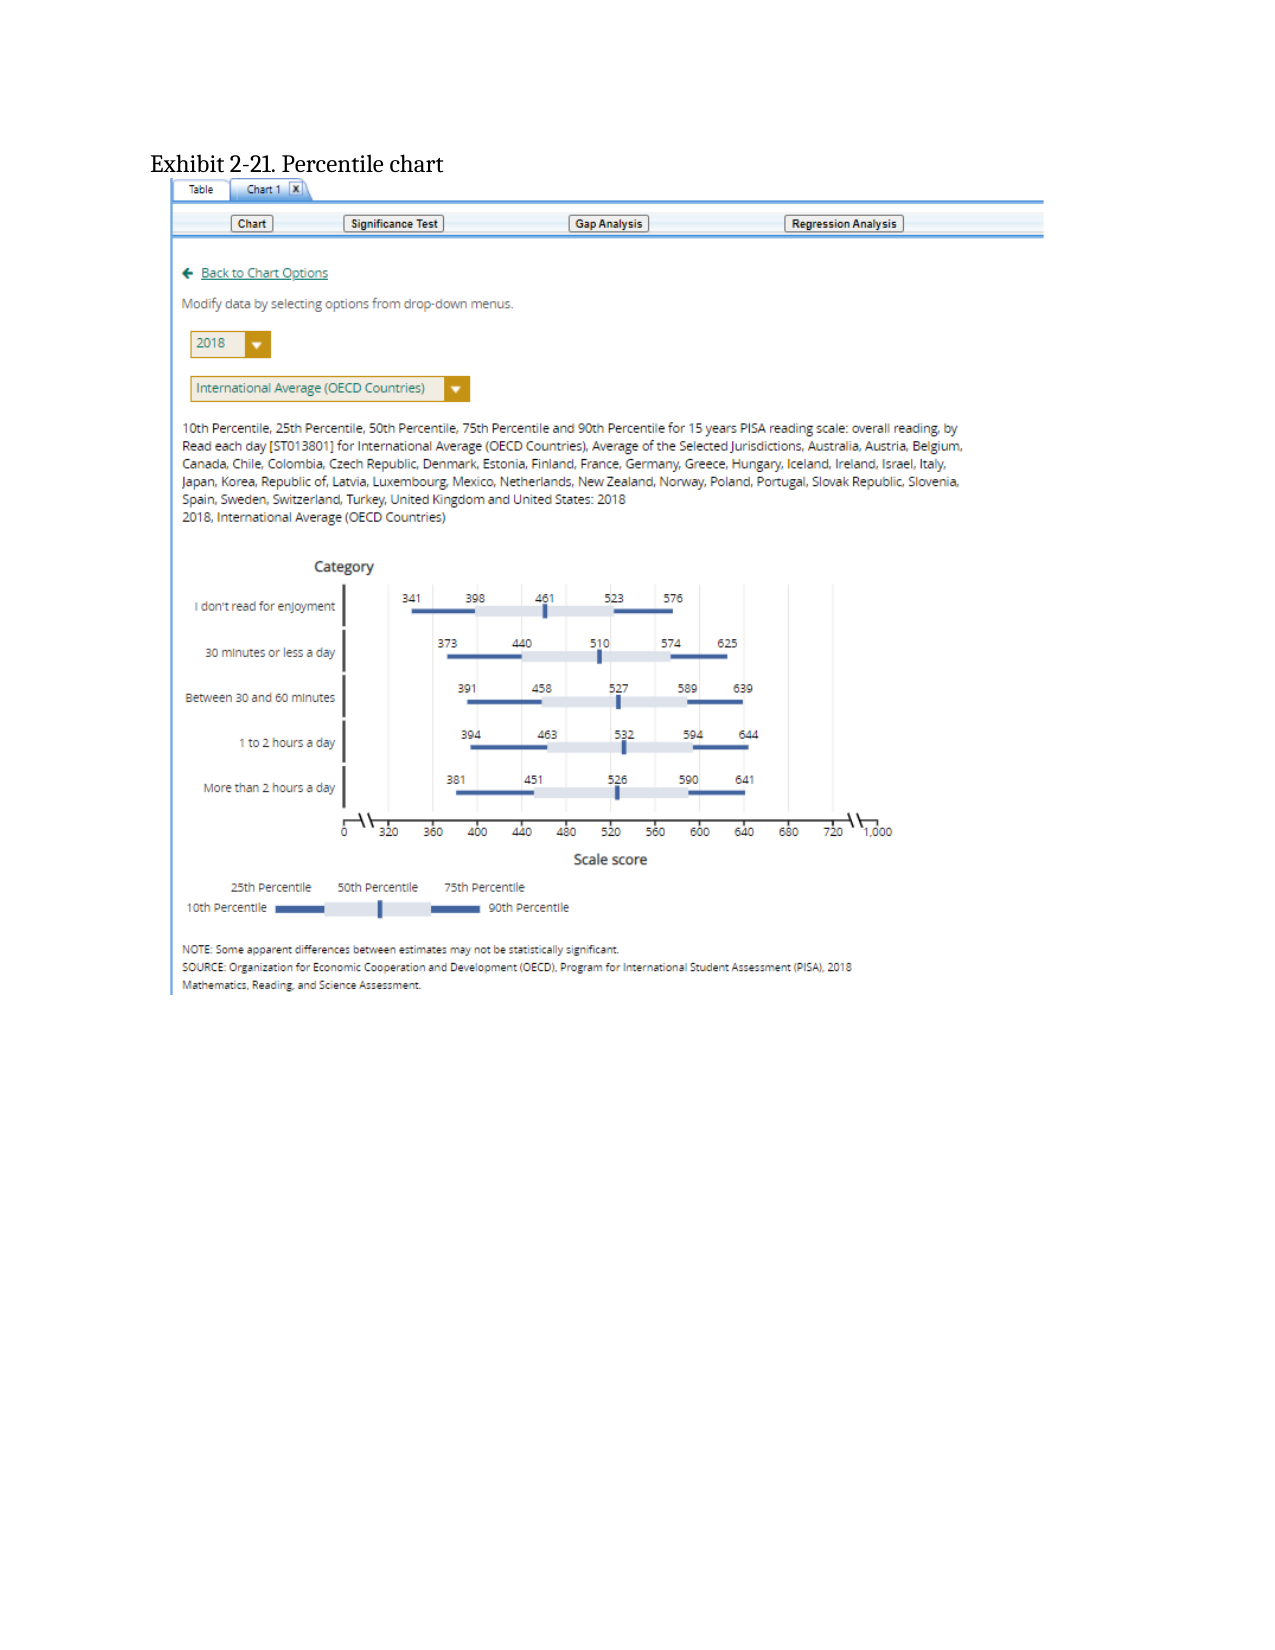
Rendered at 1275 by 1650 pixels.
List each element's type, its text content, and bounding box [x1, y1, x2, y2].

picture [168, 178, 1044, 995]
